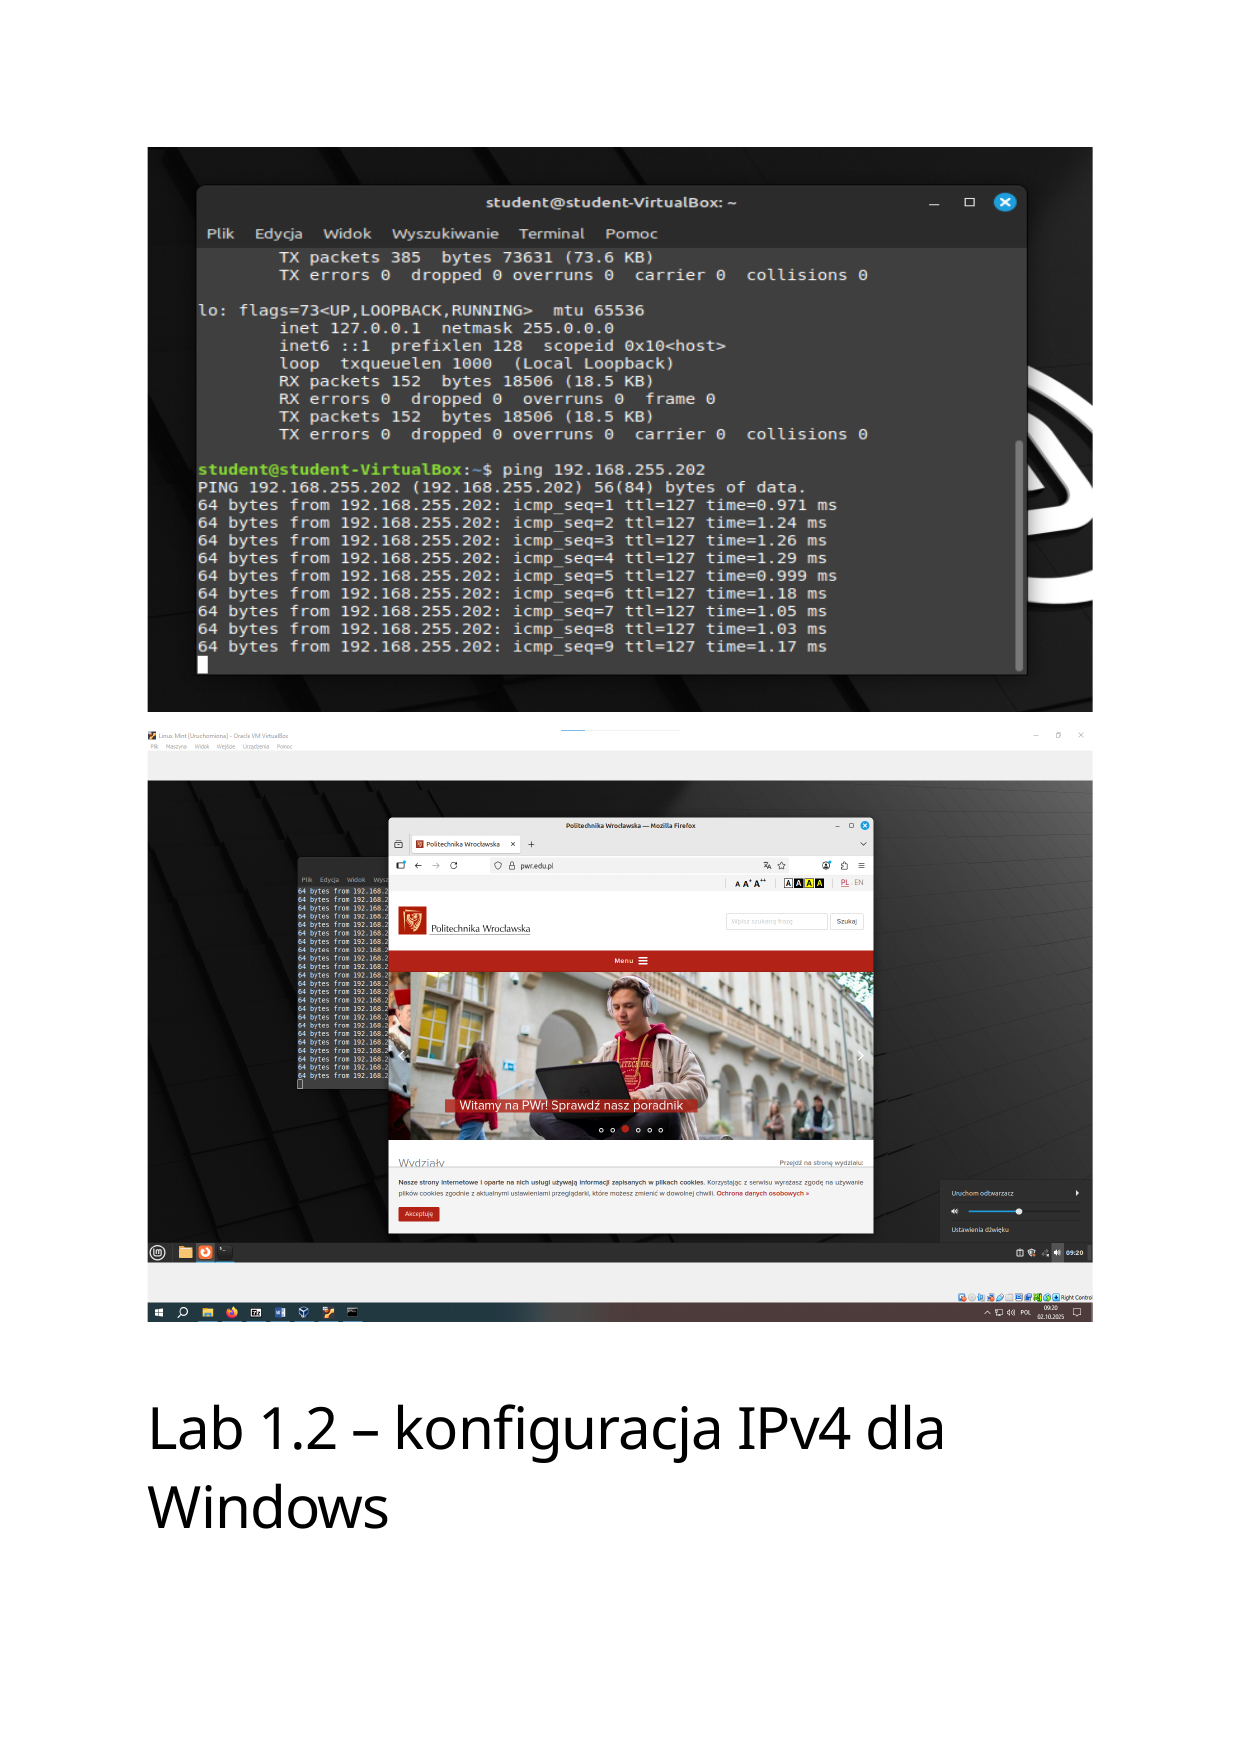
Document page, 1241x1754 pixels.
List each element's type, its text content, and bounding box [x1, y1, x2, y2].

picture [147, 730, 1093, 1322]
picture [147, 147, 1093, 712]
title Lab 1.2 – konfiguracja IPv4 dla Windows [148, 1387, 1093, 1546]
